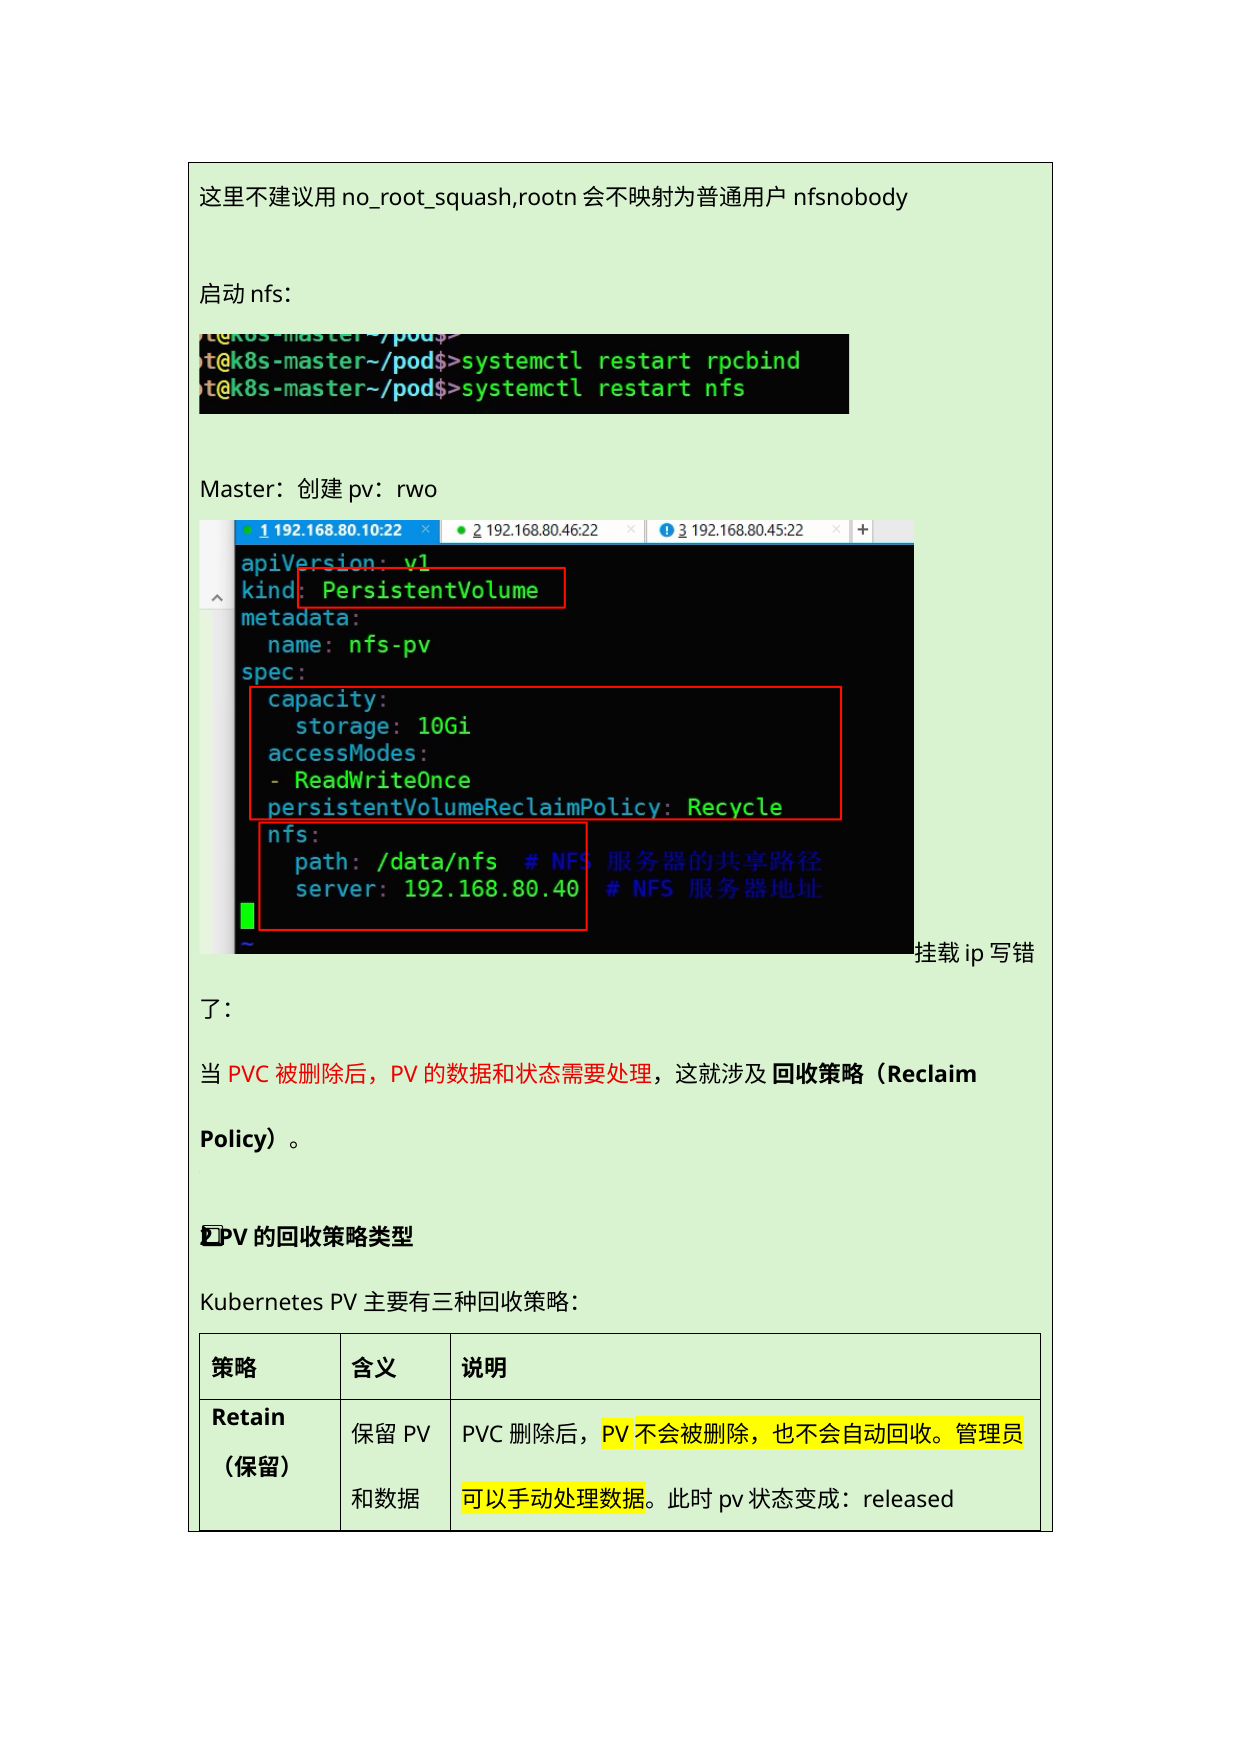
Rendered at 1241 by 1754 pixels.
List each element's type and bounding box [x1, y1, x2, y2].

picture [199, 520, 914, 954]
picture [199, 334, 850, 414]
table_header [189, 163, 1052, 1531]
